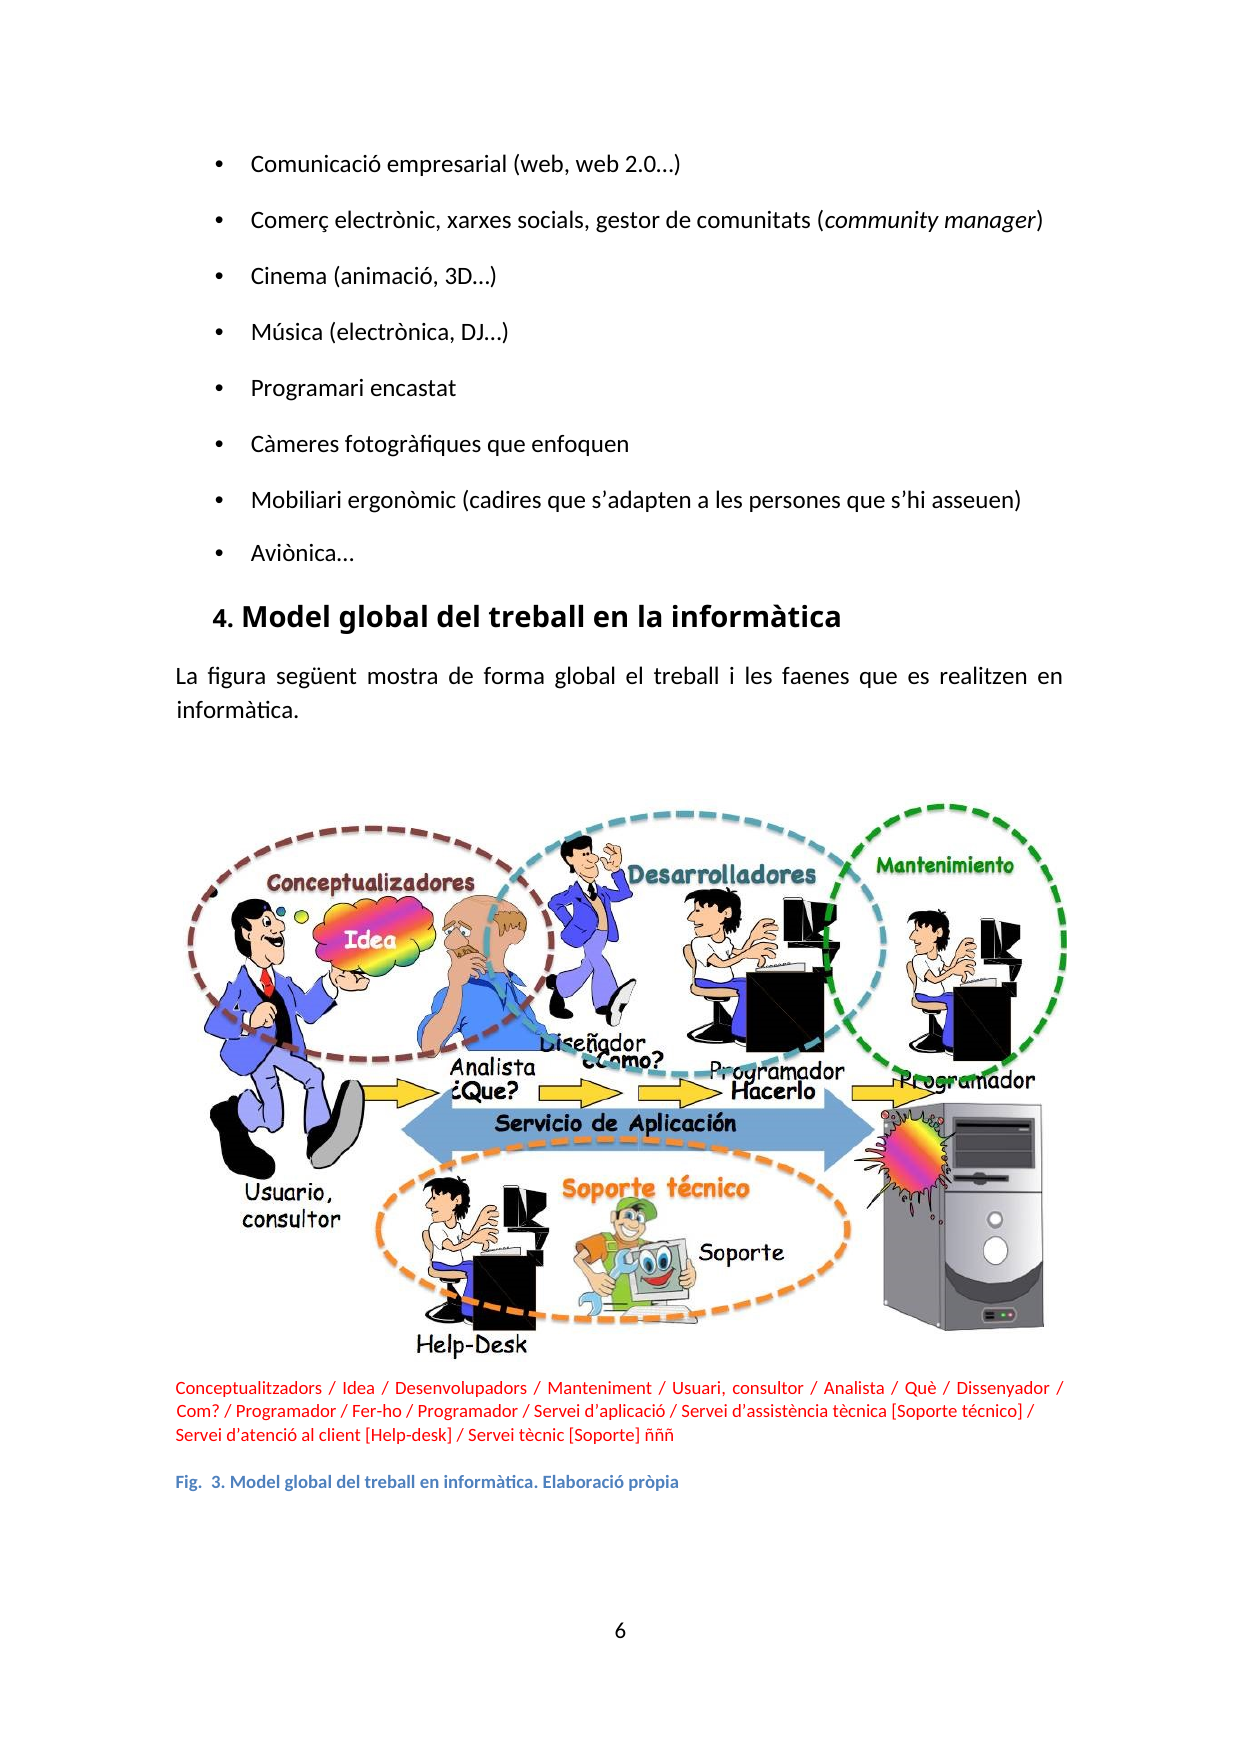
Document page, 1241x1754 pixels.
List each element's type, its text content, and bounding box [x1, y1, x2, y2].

list Música (electrònica, DJ…) [214, 316, 1065, 346]
picture [182, 799, 1067, 1362]
text La figura següent mostra de forma global el treball i les faenes que es realitzen en informàtica. [175, 660, 1065, 724]
list Càmeres fotogràfiques que enfoquen [214, 428, 1065, 458]
list Cinema (animació, 3D…) [214, 260, 1065, 290]
text Conceptualitzadors / Idea / Desenvolupadors / Manteniment / Usuari, consultor / Analista / Què / Dissenyador / Com? / Programador / Fer-ho / Programador / Servei d’aplicació / Servei d’assistència tècnica [Soporte técnico] / [175, 1376, 1065, 1423]
list Aviònica… [214, 537, 1065, 568]
list Programari encastat [214, 372, 1065, 402]
subtitle Fig. 3. Model global del treball en informàtica. Elaboració pròpia [175, 1471, 1064, 1493]
list Mobiliari ergonòmic (cadires que s’adapten a les persones que s’hi asseuen) [214, 484, 1065, 514]
list Comerç electrònic, xarxes socials, gestor de comunitats (community manager) [214, 204, 1065, 234]
list Comunicació empresarial (web, web 2.0…) [214, 148, 1065, 178]
subtitle 4. Model global del treball en la informàtica [212, 596, 1064, 636]
text Servei d’atenció al client [Help-desk] / Servei tècnic [Soporte] ñññ [175, 1423, 1065, 1446]
